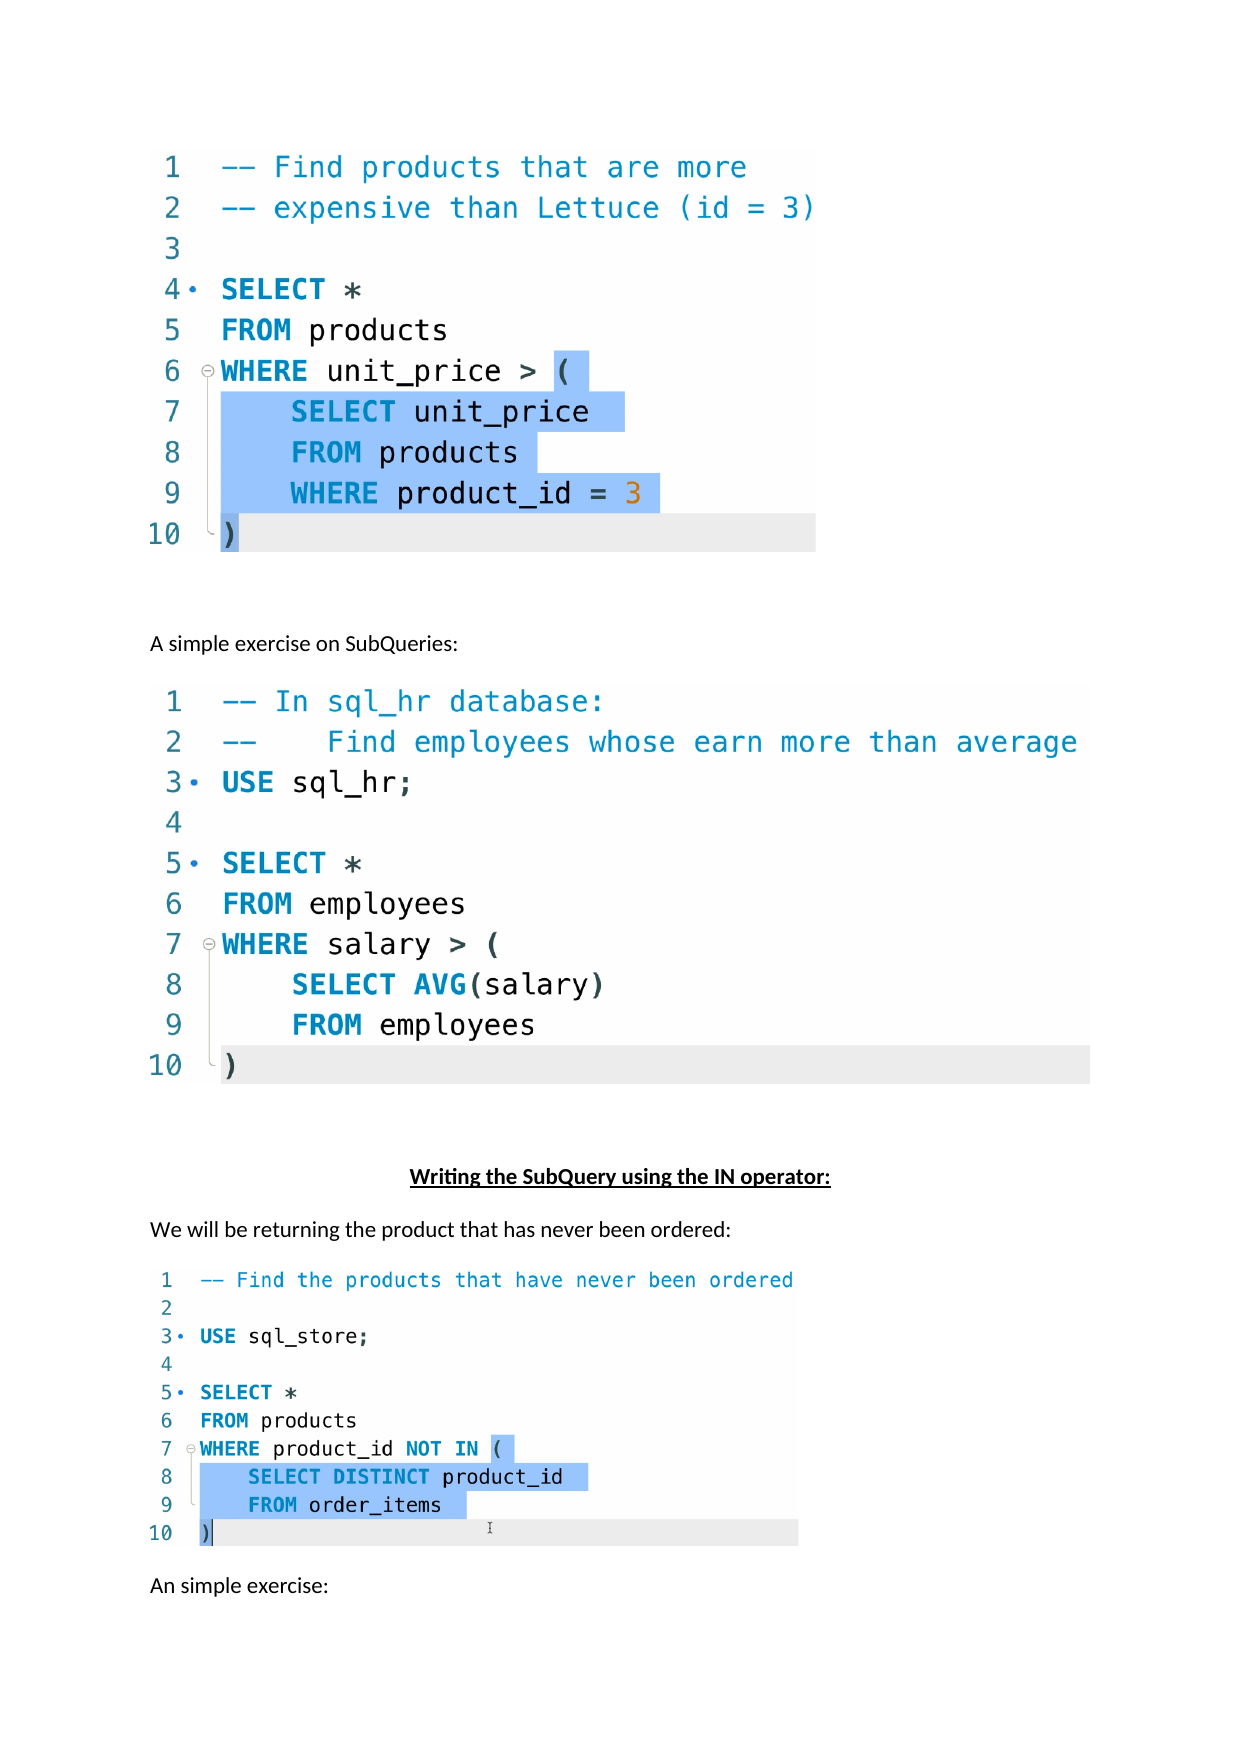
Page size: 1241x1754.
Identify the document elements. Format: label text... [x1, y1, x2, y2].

text A simple exercise on SubQueries: [150, 629, 1090, 657]
picture [150, 150, 816, 552]
picture [150, 1268, 799, 1546]
text We will be returning the product that has never been ordered: [150, 1215, 1090, 1243]
picture [150, 682, 1091, 1084]
text An simple exercise: [150, 1571, 1090, 1599]
text Writing the SubQuery using the IN operator: [150, 1162, 1090, 1190]
